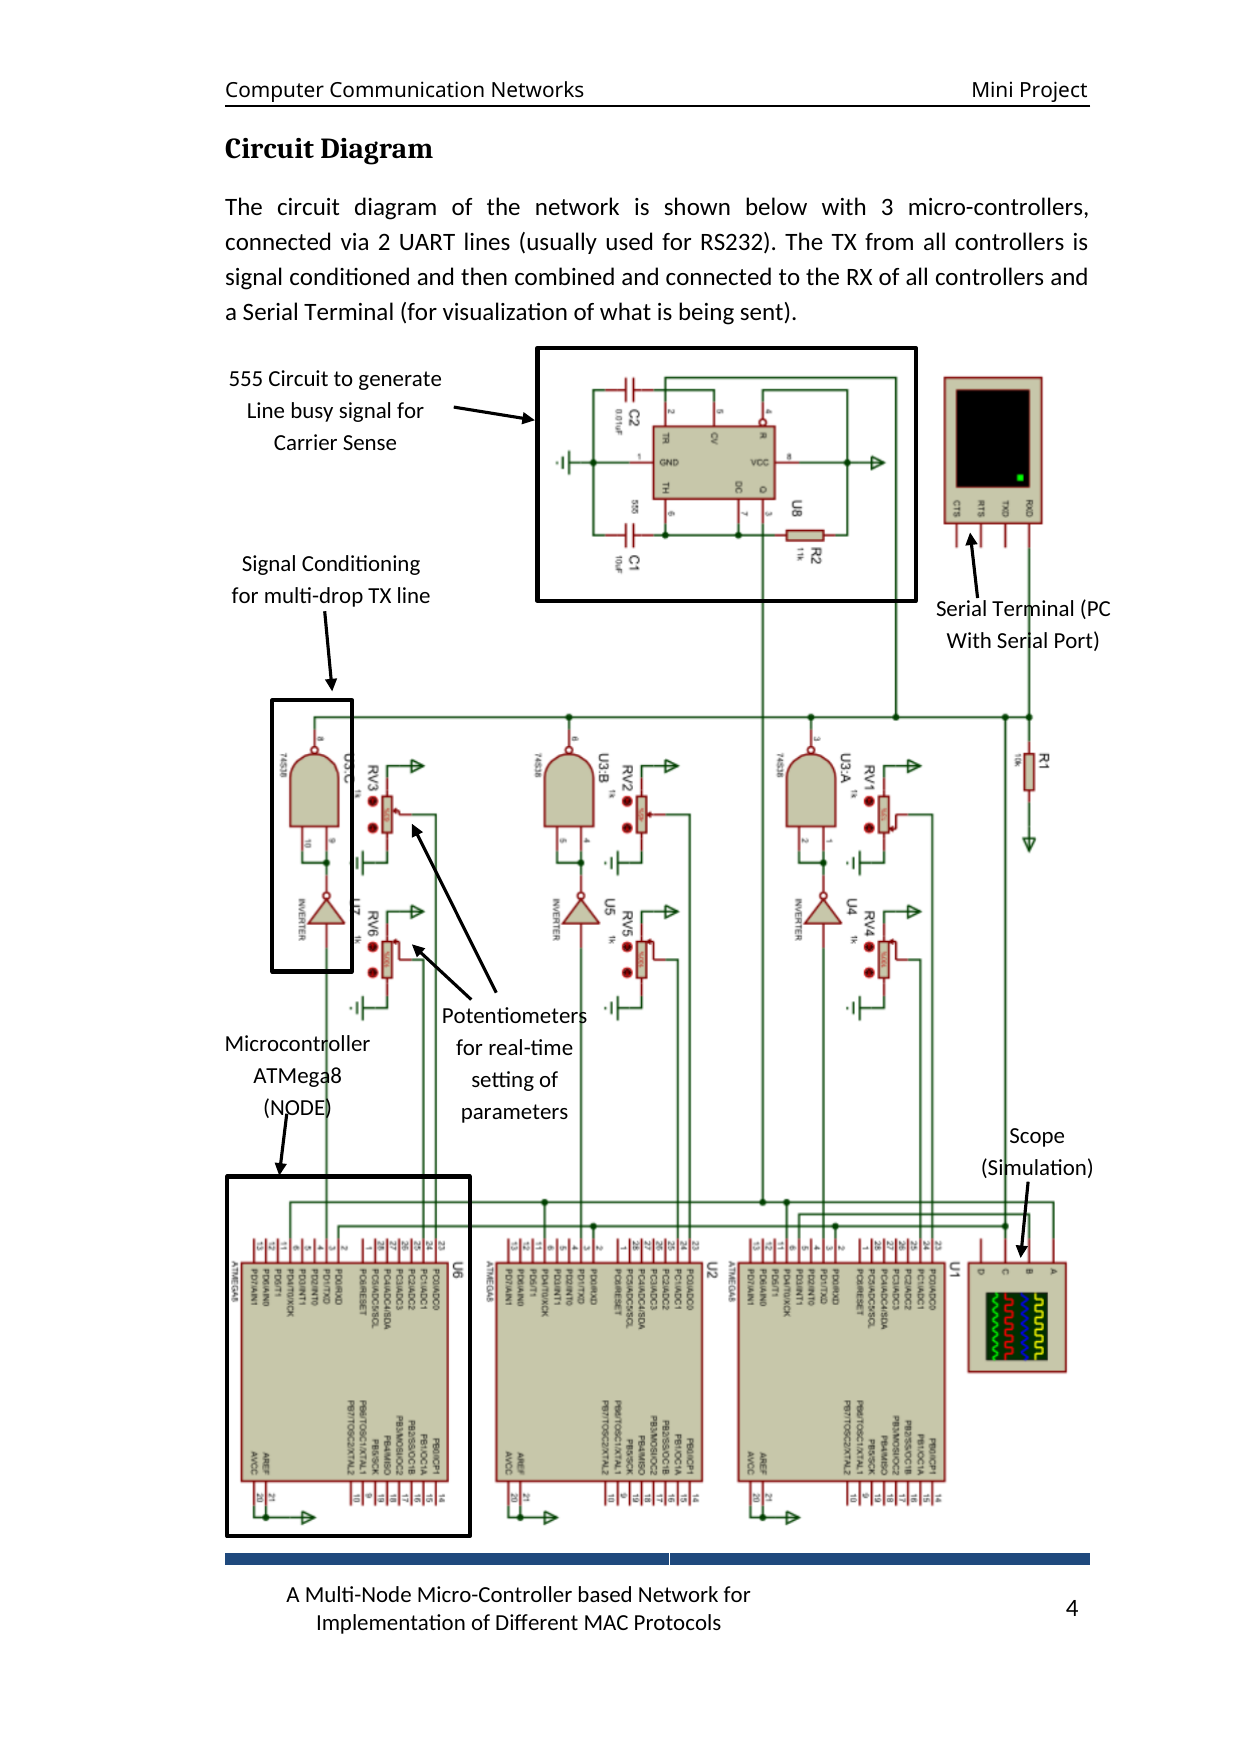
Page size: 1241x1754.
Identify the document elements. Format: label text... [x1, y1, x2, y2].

picture [287, 1102, 296, 1113]
picture [225, 350, 1071, 1539]
text Circuit Diagram [225, 132, 1090, 165]
picture [1065, 1165, 1071, 1174]
picture [540, 350, 914, 599]
text The circuit diagram of the network is shown below with 3 micro-controllers, connected via 2 UART lines (usually used for RS232). The TX from all controllers is signal conditioned and then combined and connected to the RX of all controllers and a Serial Terminal (for visualization of what is being sent). [225, 191, 1090, 327]
picture [229, 1179, 468, 1534]
